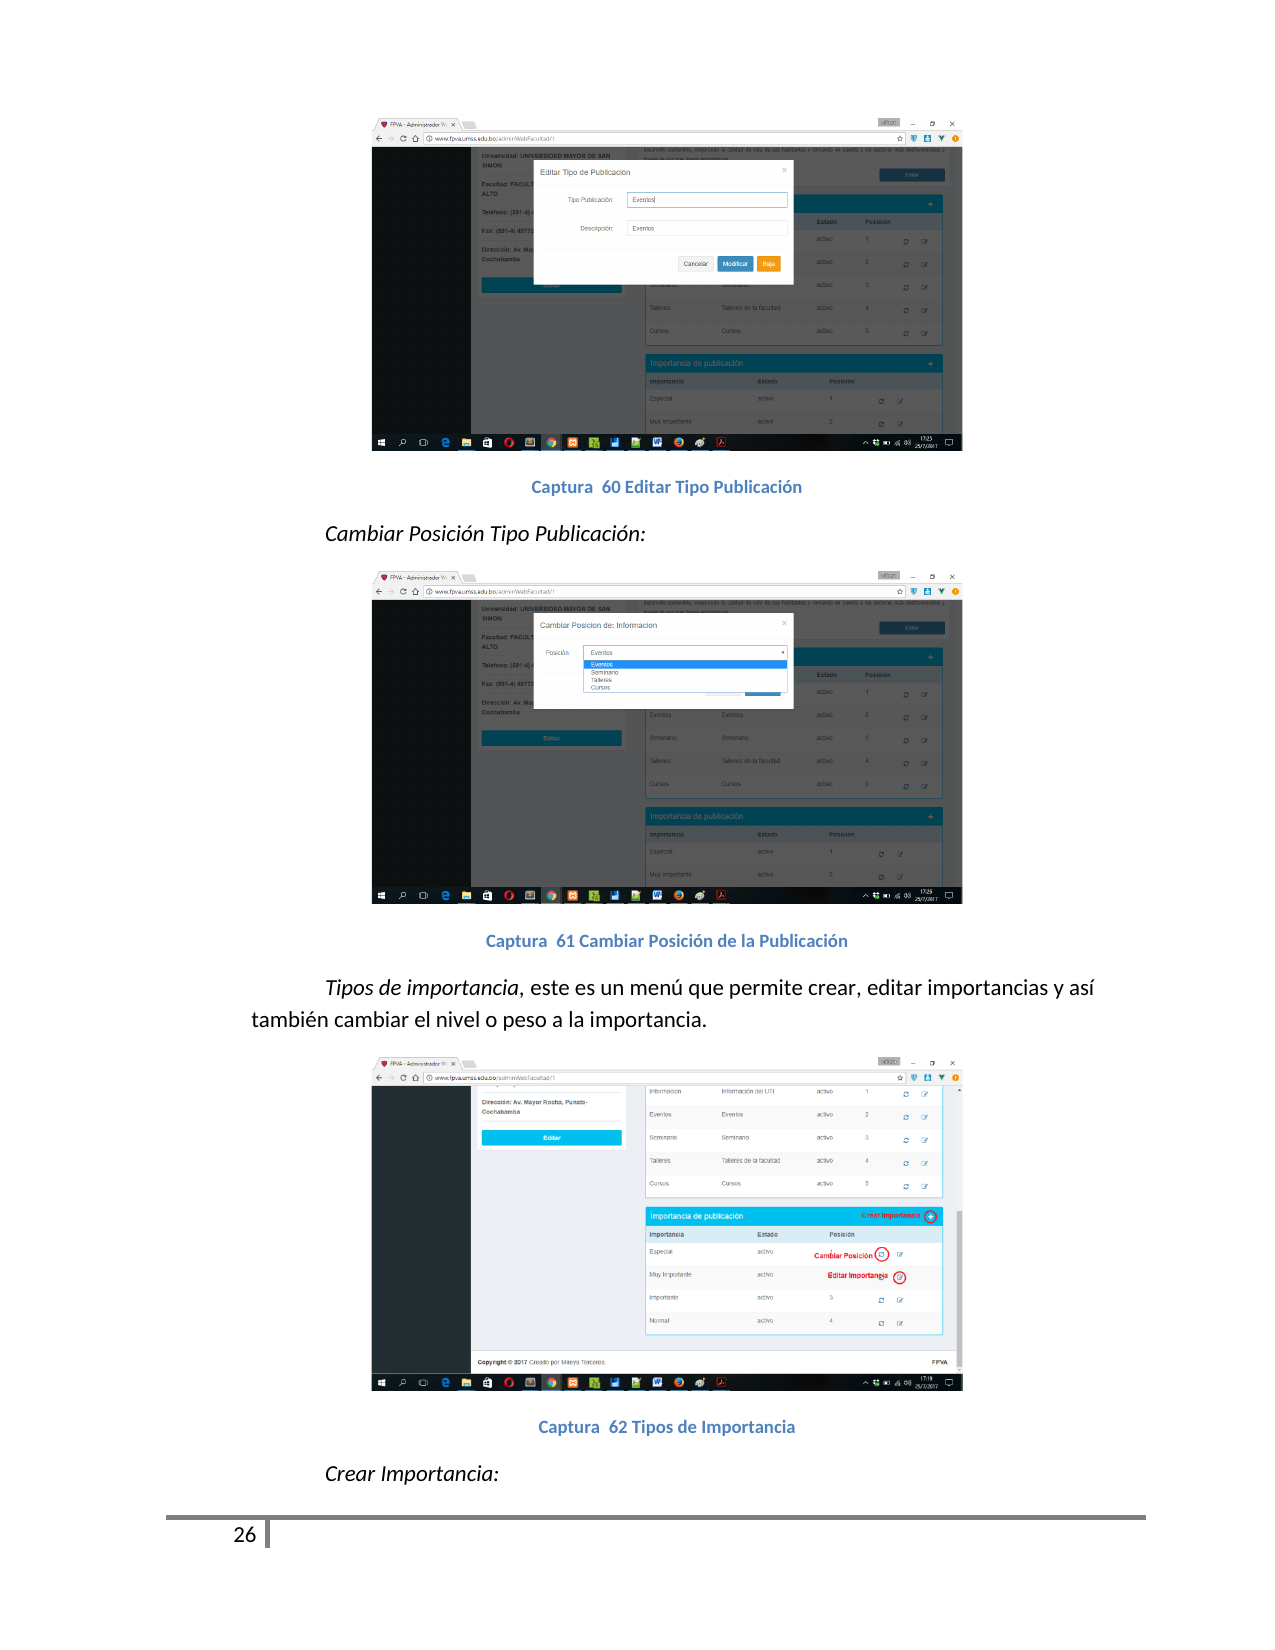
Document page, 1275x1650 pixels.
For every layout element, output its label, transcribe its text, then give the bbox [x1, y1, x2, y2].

picture [371, 118, 963, 451]
text Captura 61 Cambiar Posición de la Publicación [177, 929, 1157, 952]
text Captura 60 Editar Tipo Publicación [177, 475, 1157, 498]
text Tipos de importancia, este es un menú que permite crear, editar importancias y así también cambiar el nivel o peso a la importancia. [251, 973, 1157, 1033]
text Crear Importancia: [251, 1459, 1157, 1487]
text Cambiar Posición Tipo Publicación: [177, 519, 1157, 547]
picture [371, 571, 963, 904]
picture [371, 1057, 963, 1391]
text Captura 62 Tipos de Importancia [177, 1416, 1157, 1439]
